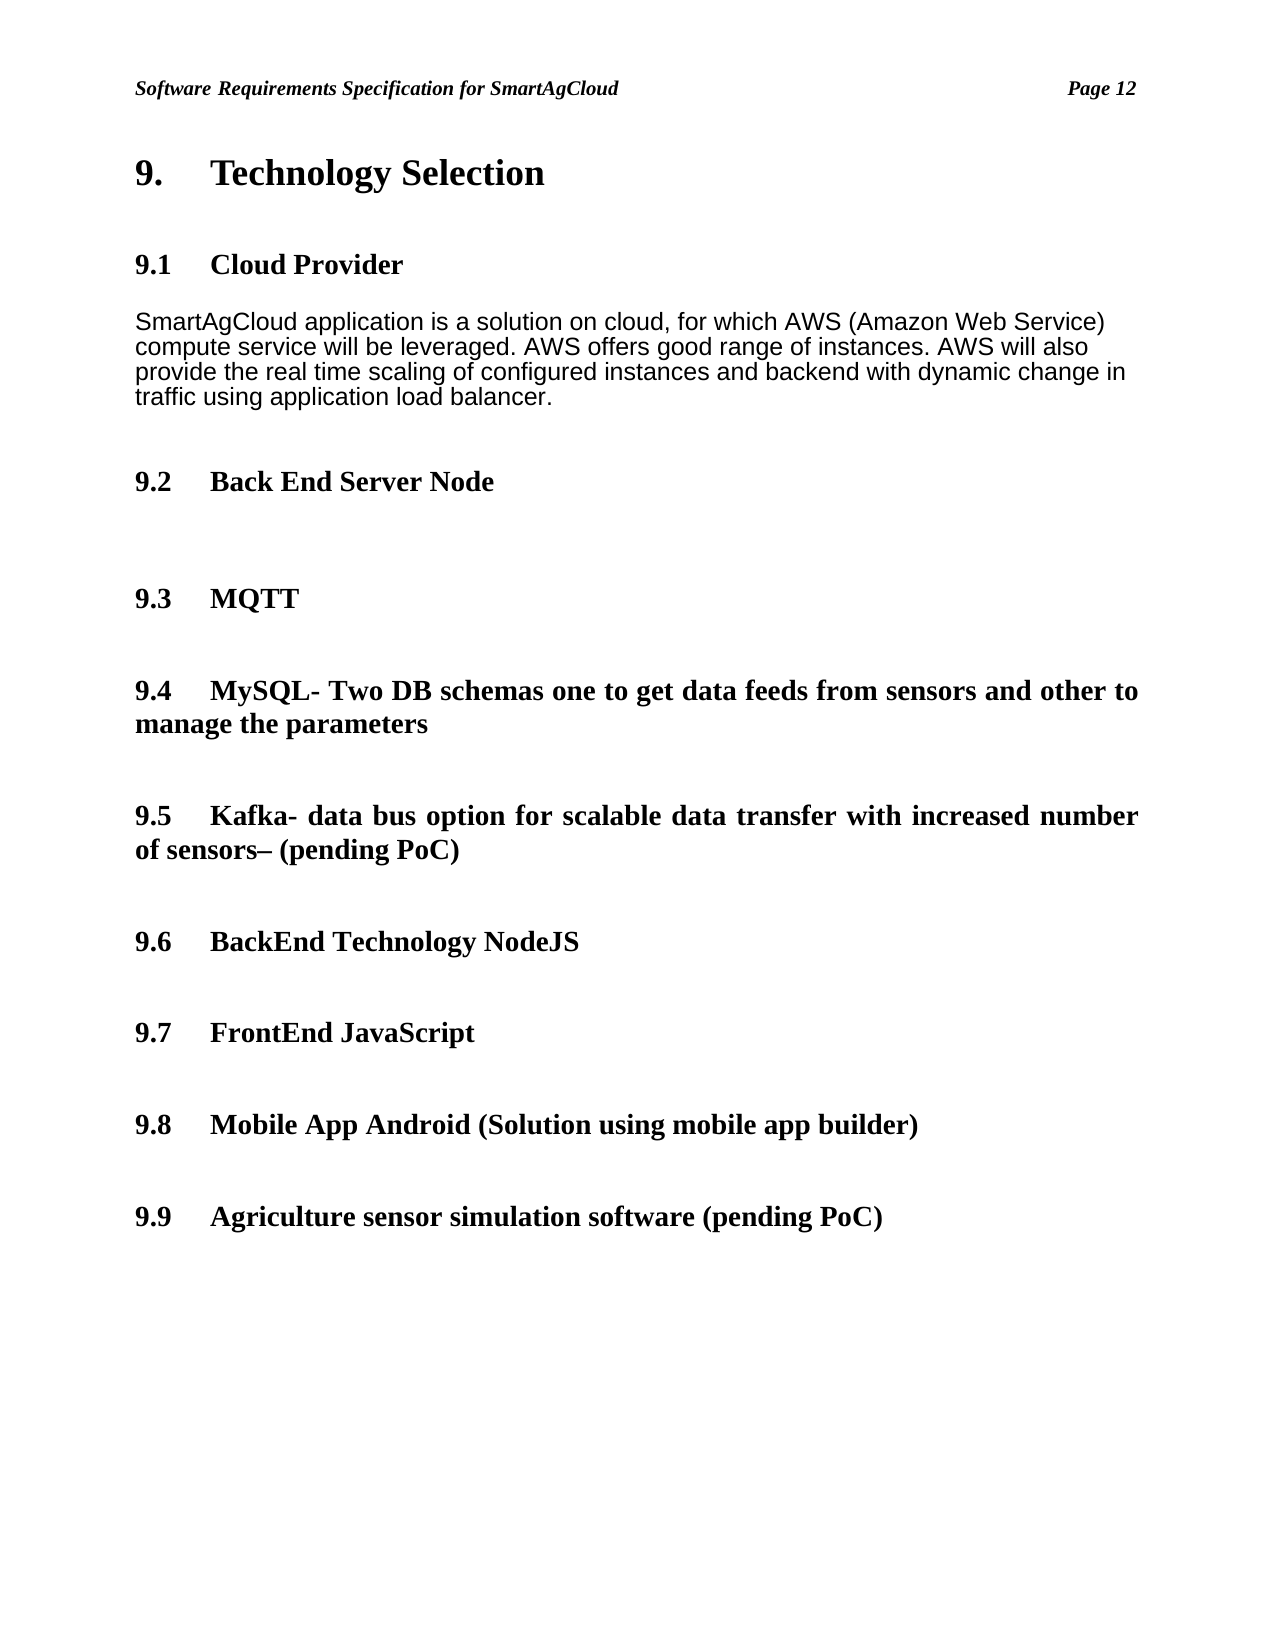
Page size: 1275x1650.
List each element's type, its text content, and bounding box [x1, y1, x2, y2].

subtitle MQTT [135, 581, 1140, 614]
subtitle Back End Server Node [135, 464, 1140, 498]
subtitle Cloud Provider [135, 247, 1140, 281]
subtitle Kafka- data bus option for scalable data transfer with increased number of sensors– (pending PoC) [135, 798, 1140, 865]
subtitle Mobile App Android (Solution using mobile app builder) [135, 1107, 1140, 1141]
subtitle FrontEnd JavaScript [135, 1016, 1140, 1049]
subtitle Technology Selection [135, 150, 1140, 193]
text SmartAgCloud application is a solution on cloud, for which AWS (Amazon Web Service) compute service will be leveraged. AWS offers good range of instances. AWS will also provide the real time scaling of configured instances and backend with dynamic change in traffic using application load balancer. [135, 310, 1140, 410]
subtitle MySQL- Two DB schemas one to get data feeds from sensors and other to manage the parameters [135, 673, 1140, 740]
subtitle BackEnd Technology NodeJS [135, 924, 1140, 957]
subtitle Agriculture sensor simulation software (pending PoC) [135, 1199, 1140, 1233]
